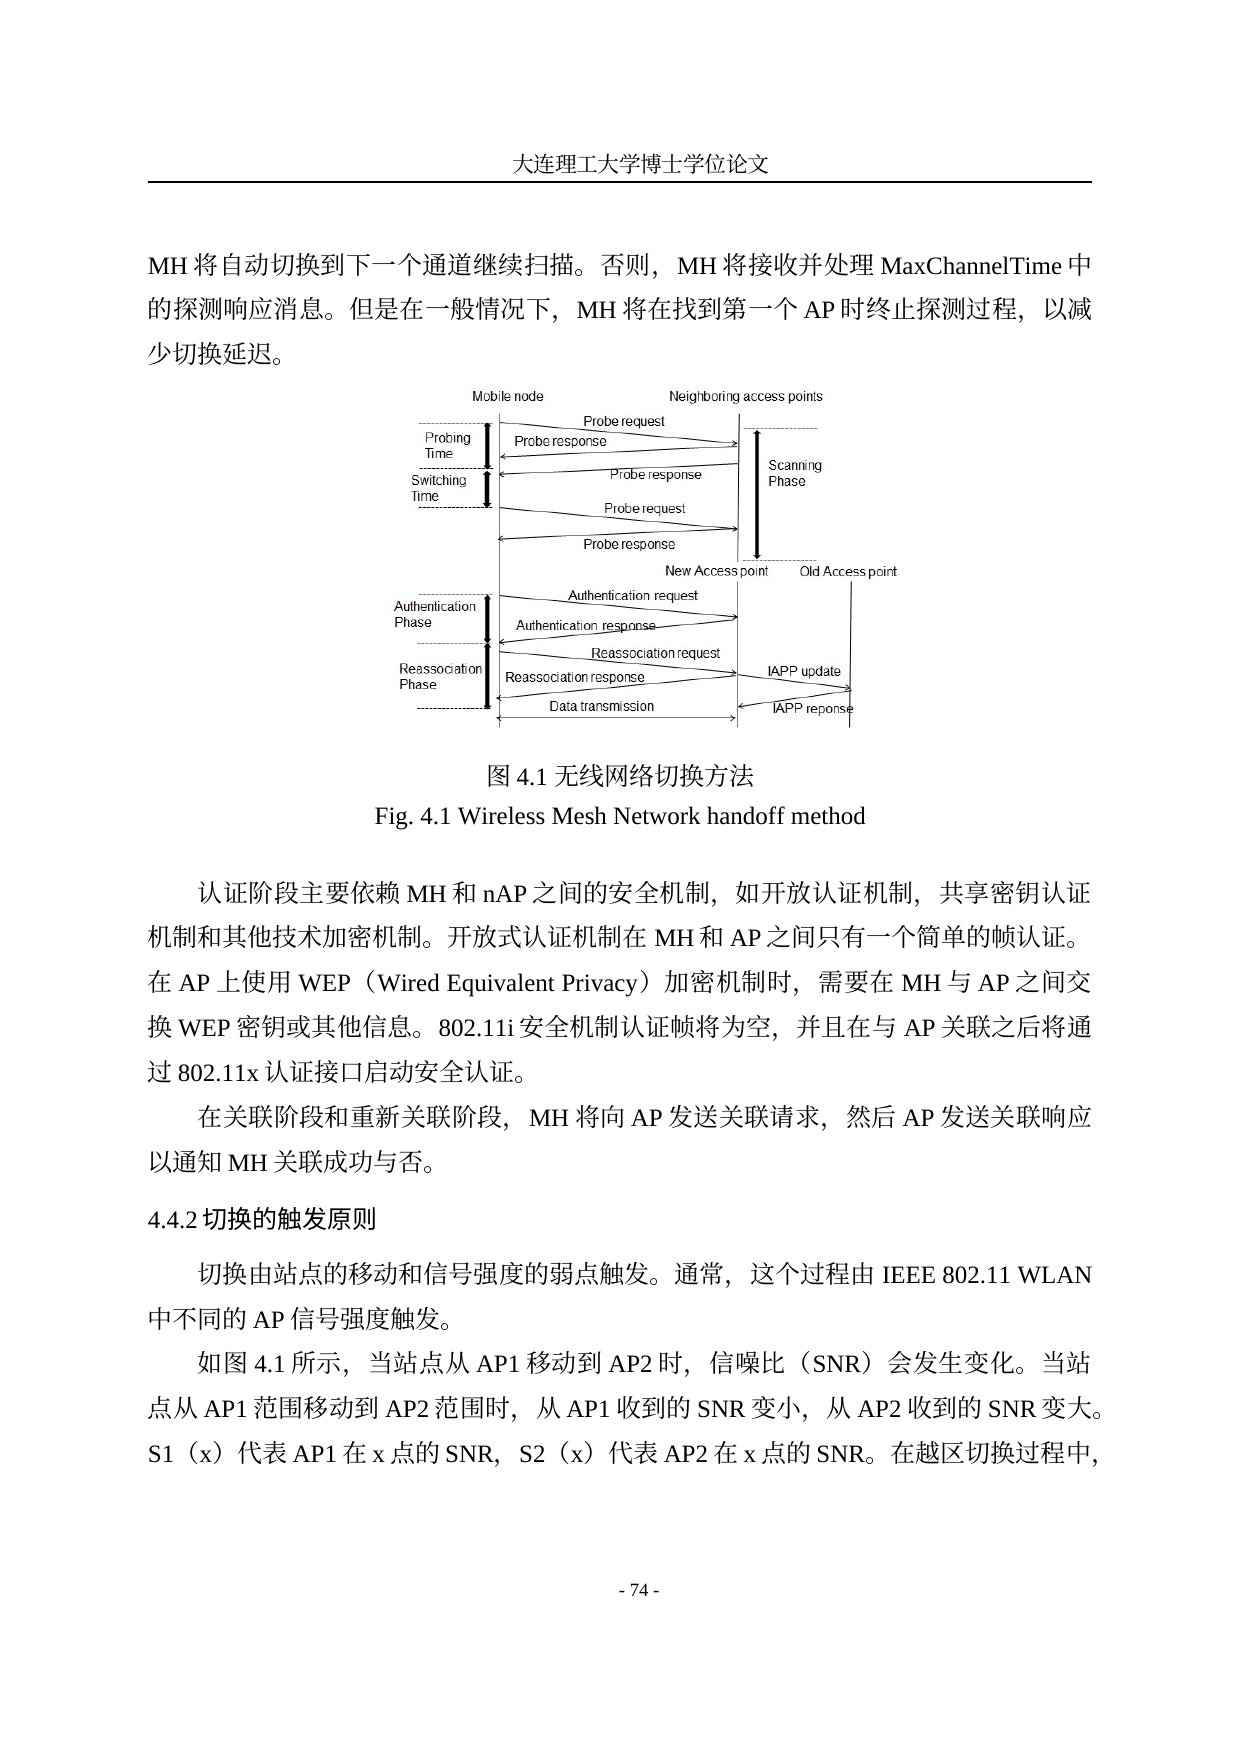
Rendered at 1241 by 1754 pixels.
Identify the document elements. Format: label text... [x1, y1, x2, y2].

text 在关联阶段和重新关联阶段，MH将向AP发送关联请求，然后AP发送关联响应以通知MH关联成功与否。 [148, 1098, 1092, 1178]
text 图4.1 无线网络切换方法 [148, 756, 1092, 792]
subtitle 4.4.2切换的触发原则 [148, 1200, 1092, 1236]
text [148, 1344, 1092, 1470]
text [148, 245, 1092, 371]
text Fig. 4.1 Wireless Mesh Network handoff method [148, 801, 1092, 830]
text 切换由站点的移动和信号强度的弱点触发。通常，这个过程由IEEE 802.11 WLAN中不同的AP信号强度触发。 [148, 1254, 1092, 1335]
picture [388, 380, 902, 742]
text 认证阶段主要依赖MH和nAP之间的安全机制，如开放认证机制，共享密钥认证机制和其他技术加密机制。开放式认证机制在MH和AP之间只有一个简单的帧认证。在AP上使用WEP（Wired Equivalent Privacy）加密机制时，需要在MH与AP之间交换WEP密钥或其他信息。802.11i安全机制认证帧将为空，并且在与AP关联之后将通过802.11x认证接口启动安全认证。 [148, 873, 1092, 1089]
